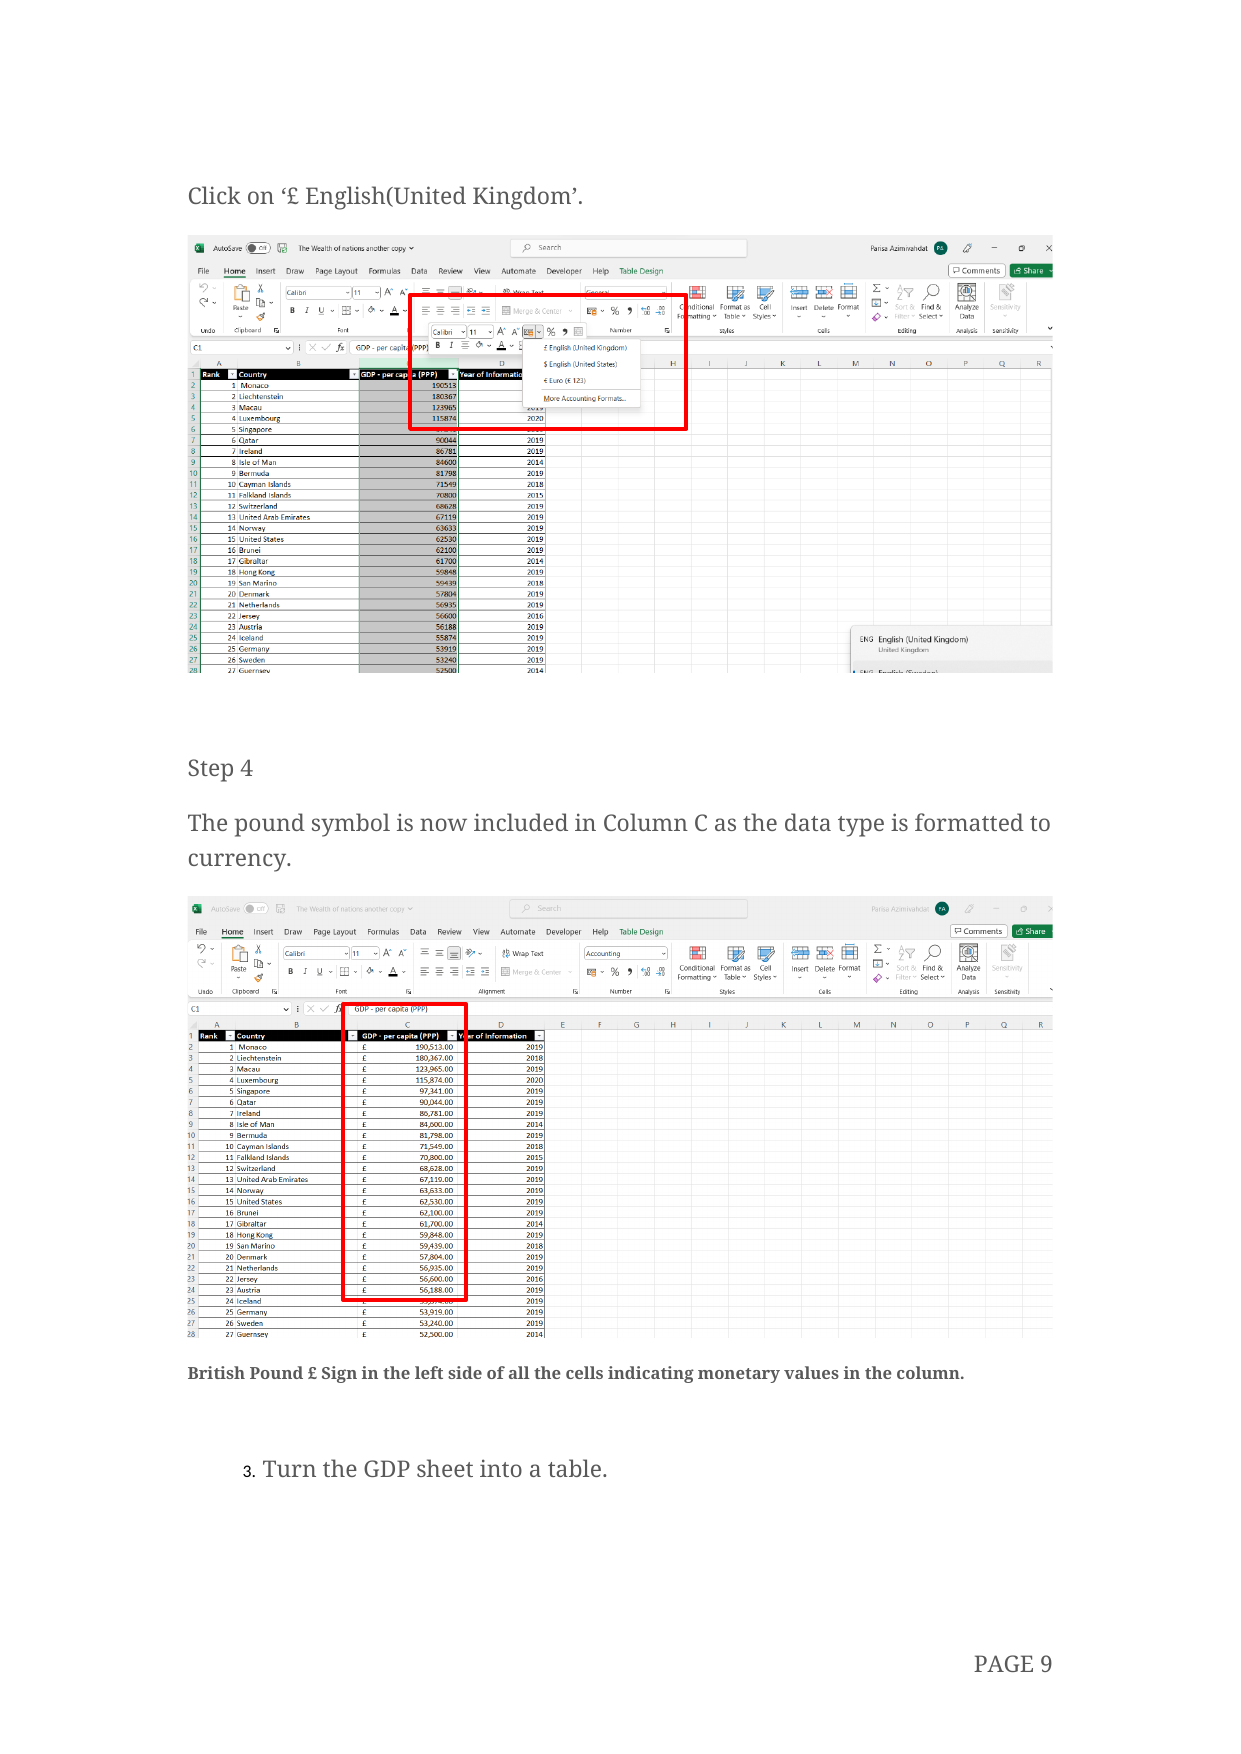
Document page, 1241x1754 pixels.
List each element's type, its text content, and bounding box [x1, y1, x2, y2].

text Click on ‘£ English(United Kingdom’. [187, 180, 1053, 211]
text British Pound £ Sign in the left side of all the cells indicating monetary values in the column. [187, 1361, 1053, 1384]
text Step 4 [187, 752, 1053, 783]
picture [187, 235, 1053, 673]
list Turn the GDP sheet into a table. [242, 1453, 1053, 1484]
text The pound symbol is now included in Column C as the data type is formatted to currency. [187, 807, 1053, 873]
picture [187, 896, 1053, 1338]
